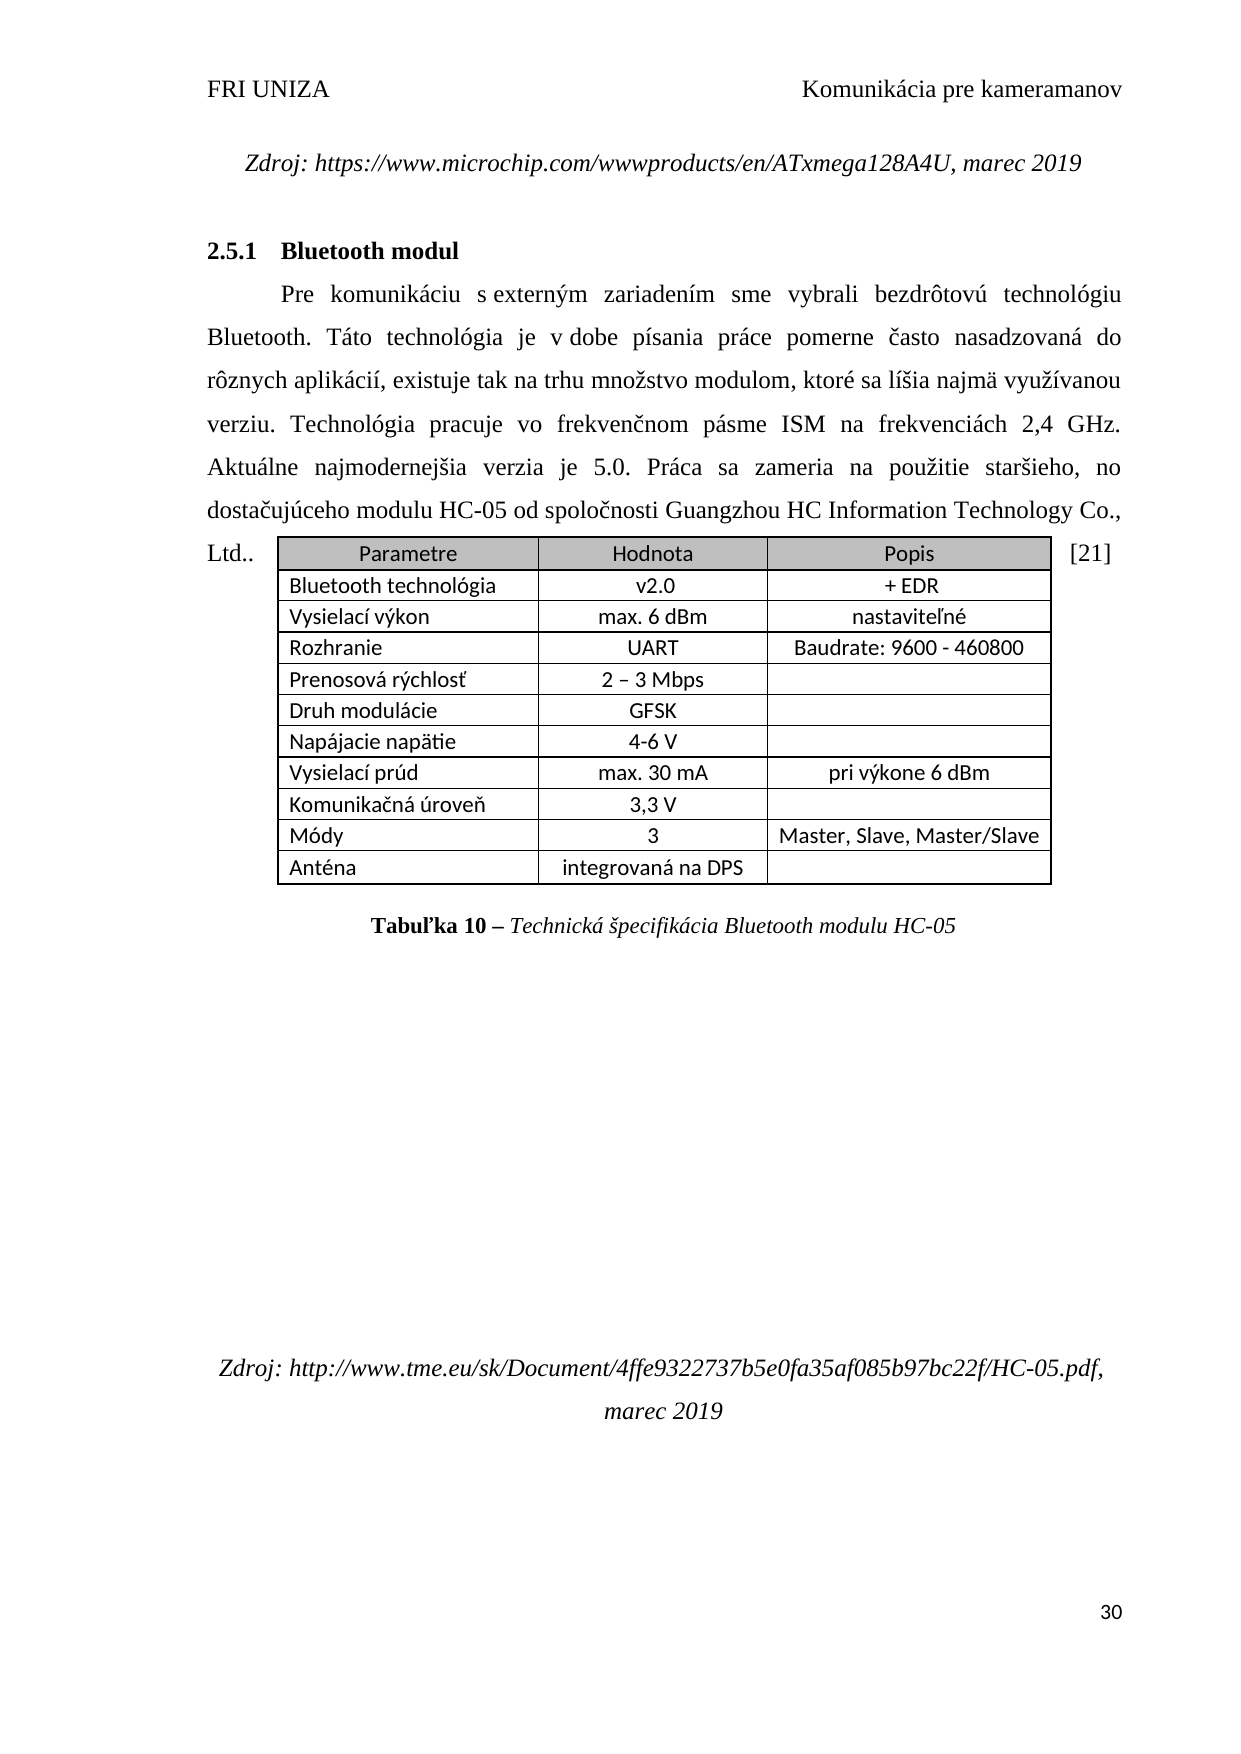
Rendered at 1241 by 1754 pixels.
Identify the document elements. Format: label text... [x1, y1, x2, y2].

table_cell integrovaná na DPS [539, 851, 767, 883]
table_cell + EDR [768, 571, 1050, 600]
table_cell Módy [279, 820, 538, 850]
table_cell Vysielací prúd [279, 758, 538, 788]
table_cell Komunikačná úroveň [279, 789, 538, 819]
table_cell [768, 851, 1050, 883]
subtitle Bluetooth modul [207, 236, 1122, 265]
table_cell Bluetooth technológia [279, 571, 538, 600]
text Tabuľka – Technická špecifikácia Bluetooth modulu HC-05 [207, 594, 1122, 938]
table_cell Napájacie napätie [279, 726, 538, 756]
table_cell Prenosová rýchlosť [279, 664, 538, 694]
table_cell 3,3 V [539, 789, 767, 819]
table_cell max. 6 dBm [539, 601, 767, 631]
table_cell Vysielací výkon [279, 601, 538, 631]
table_cell Baudrate: 9600 - 460800 [768, 633, 1050, 663]
table_cell max. 30 mA [539, 758, 767, 788]
table_cell pri výkone 6 dBm [768, 758, 1050, 788]
table_cell [768, 789, 1050, 819]
table_cell UART [539, 633, 767, 663]
table_cell Anténa [279, 851, 538, 883]
table_cell [768, 664, 1050, 694]
table_cell [768, 695, 1050, 725]
table_cell 3 [539, 820, 767, 850]
table_cell Master, Slave, Master/Slave [768, 820, 1050, 850]
table_cell Druh modulácie [279, 695, 538, 725]
table_header Hodnota [539, 538, 767, 569]
table_cell [768, 726, 1050, 756]
table_cell Rozhranie [279, 633, 538, 663]
text Zdroj: https://www.microchip.com/wwwproducts/en/ATxmega128A4U, marec 2019 [207, 148, 1122, 176]
table_header Popis [768, 538, 1050, 569]
text Zdroj: http://www.tme.eu/sk/Document/4ffe9322737b5e0fa35af085b97bc22f/HC-05.pdf, marec 2019 [207, 1353, 1122, 1424]
table_cell 4-6 V [539, 726, 767, 756]
table_cell v2.0 [539, 571, 767, 600]
text Pre komunikáciu s externým zariadením sme vybrali bezdrôtovú technológiu Bluetooth. Táto technológia je v dobe písania práce pomerne často nasadzovaná do rôznych aplikácií, existuje tak na trhu množstvo modulom, ktoré sa líšia najmä využívanou verziu. Technológia pracuje vo frekvenčnom pásme ISM na frekvenciách 2,4 GHz. Aktuálne najmodernejšia verzia je 5.0. Práca sa zameria na použitie staršieho, no dostačujúceho modulu HC-05 od spoločnosti Guangzhou HC Information Technology Co., Ltd.. [207, 279, 1122, 567]
table_cell nastaviteľné [768, 601, 1050, 631]
table_cell 2 – 3 Mbps [539, 664, 767, 694]
table_header Parametre [279, 538, 538, 569]
table_cell GFSK [539, 695, 767, 725]
